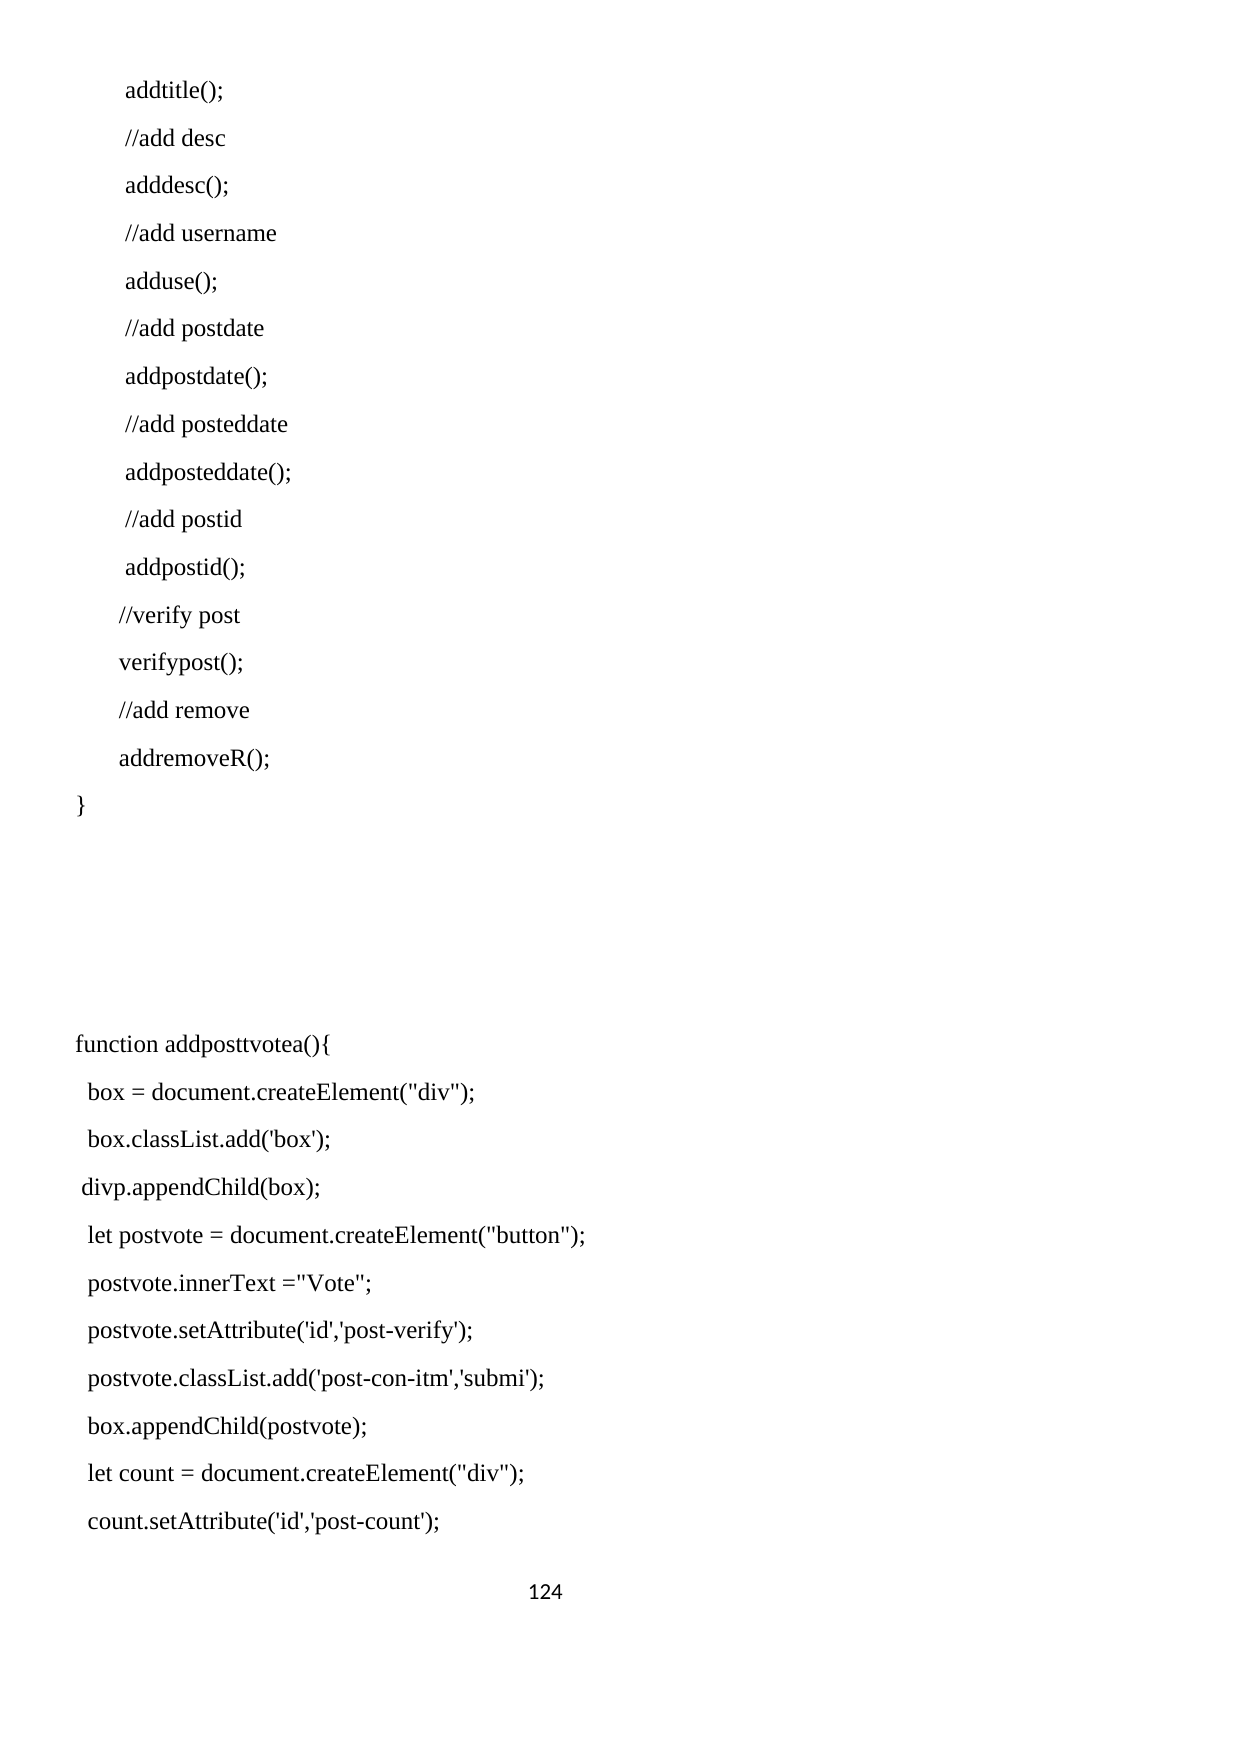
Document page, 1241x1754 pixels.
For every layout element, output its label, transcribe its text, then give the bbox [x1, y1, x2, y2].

text //add postid [75, 504, 1015, 533]
text addtitle(); [75, 75, 1015, 104]
text //add username [75, 218, 1015, 247]
text postvote.innerText ="Vote"; [75, 1268, 1015, 1296]
text //add remove [75, 695, 1015, 724]
text count.setAttribute('id','post-count'); [75, 1506, 1015, 1535]
text addremoveR(); [75, 743, 1015, 772]
text postvote.classList.add('post-con-itm','submi'); [75, 1363, 1015, 1392]
text addpostid(); [75, 552, 1015, 581]
text function addposttvotea(){ [75, 1029, 1015, 1058]
text box = document.createElement("div"); [75, 1077, 1015, 1106]
text let postvote = document.createElement("button"); [75, 1220, 1015, 1249]
text divp.appendChild(box); [75, 1172, 1015, 1201]
text } [75, 791, 1015, 819]
text addposteddate(); [75, 457, 1015, 485]
text adduse(); [75, 266, 1015, 294]
text verifypost(); [75, 647, 1015, 676]
text //add postdate [75, 313, 1015, 342]
text let count = document.createElement("div"); [75, 1458, 1015, 1487]
text addpostdate(); [75, 361, 1015, 390]
text adddesc(); [75, 170, 1015, 199]
text //verify post [75, 600, 1015, 628]
text postvote.setAttribute('id','post-verify'); [75, 1315, 1015, 1344]
text //add posteddate [75, 409, 1015, 438]
text box.appendChild(postvote); [75, 1411, 1015, 1439]
text //add desc [75, 123, 1015, 151]
text box.classList.add('box'); [75, 1124, 1015, 1153]
